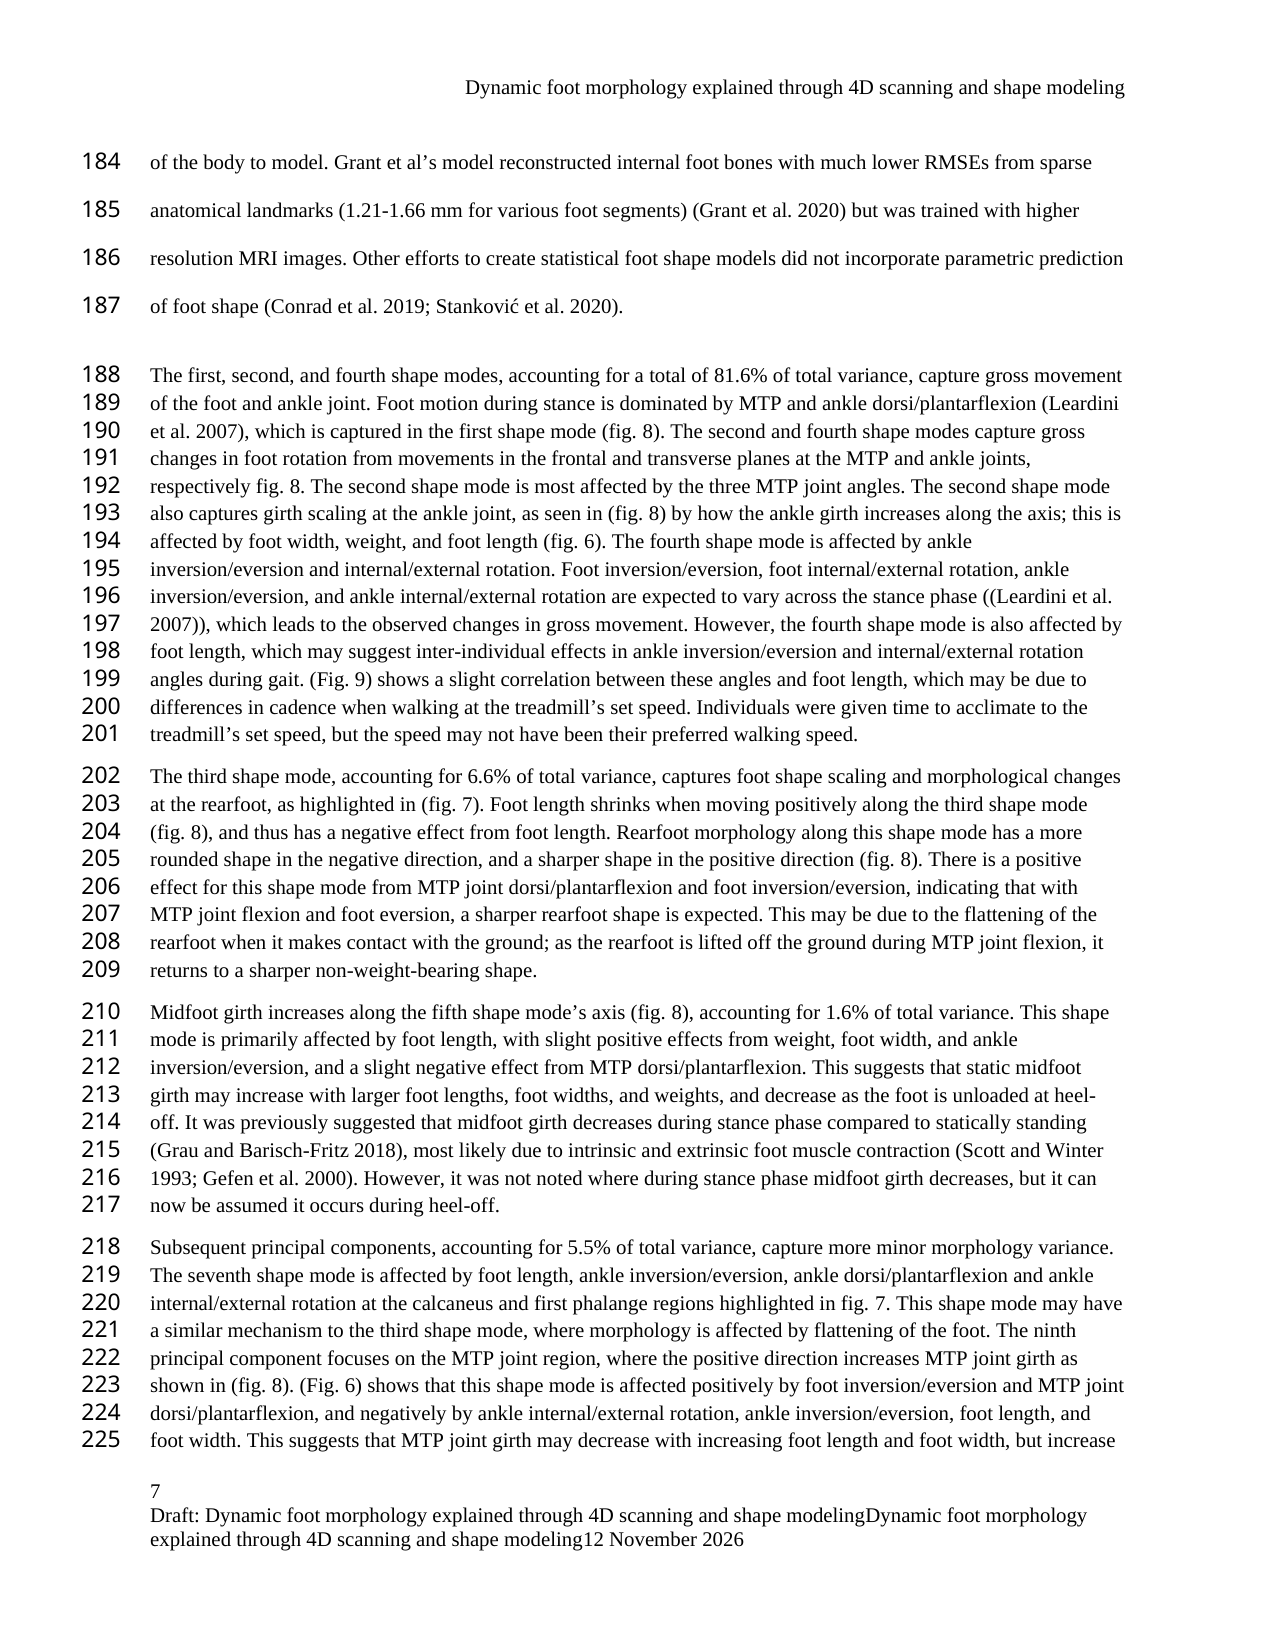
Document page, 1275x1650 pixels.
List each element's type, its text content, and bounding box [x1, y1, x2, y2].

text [150, 1235, 1125, 1452]
text The first, second, and fourth shape modes, accounting for a total of 81.6% of total variance, capture gross movement of the foot and ankle joint. Foot motion during stance is dominated by MTP and ankle dorsi/plantarflexion (Leardini et al. 2007), which is captured in the first shape mode (fig. 8). The second and fourth shape modes capture gross changes in foot rotation from movements in the frontal and transverse planes at the MTP and ankle joints, respectively fig. 8. The second shape mode is most affected by the three MTP joint angles. The second shape mode also captures girth scaling at the ankle joint, as seen in (fig. 8) by how the ankle girth increases along the axis; this is affected by foot width, weight, and foot length (fig. 6). The fourth shape mode is affected by ankle inversion/eversion and internal/external rotation. Foot inversion/eversion, foot internal/external rotation, ankle inversion/eversion, and ankle internal/external rotation are expected to vary across the stance phase ((Leardini et al. 2007)), which leads to the observed changes in gross movement. However, the fourth shape mode is also affected by foot length, which may suggest inter-individual effects in ankle inversion/eversion and internal/external rotation angles during gait. (Fig. 9) shows a slight correlation between these angles and foot length, which may be due to differences in cadence when walking at the treadmill’s set speed. Individuals were given time to acclimate to the treadmill’s set speed, but the speed may not have been their preferred walking speed. [150, 363, 1125, 746]
text Midfoot girth increases along the fifth shape mode’s axis (fig. 8), accounting for 1.6% of total variance. This shape mode is primarily affected by foot length, with slight positive effects from weight, foot width, and ankle inversion/eversion, and a slight negative effect from MTP dorsi/plantarflexion. This suggests that static midfoot girth may increase with larger foot lengths, foot widths, and weights, and decrease as the foot is unloaded at heel-off. It was previously suggested that midfoot girth decreases during stance phase compared to statically standing (Grau and Barisch-Fritz 2018), most likely due to intrinsic and extrinsic foot muscle contraction (Scott and Winter 1993; Gefen et al. 2000). However, it was not noted where during stance phase midfoot girth decreases, but it can now be assumed it occurs during heel-off. [150, 1000, 1125, 1217]
text The third shape mode, accounting for 6.6% of total variance, captures foot shape scaling and morphological changes at the rearfoot, as highlighted in (fig. 7). Foot length shrinks when moving positively along the third shape mode (fig. 8), and thus has a negative effect from foot length. Rearfoot morphology along this shape mode has a more rounded shape in the negative direction, and a sharper shape in the positive direction (fig. 8). There is a positive effect for this shape mode from MTP joint dorsi/plantarflexion and foot inversion/eversion, indicating that with MTP joint flexion and foot eversion, a sharper rearfoot shape is expected. This may be due to the flattening of the rearfoot when it makes contact with the ground; as the rearfoot is lifted off the ground during MTP joint flexion, it returns to a sharper non-weight-bearing shape. [150, 764, 1125, 982]
